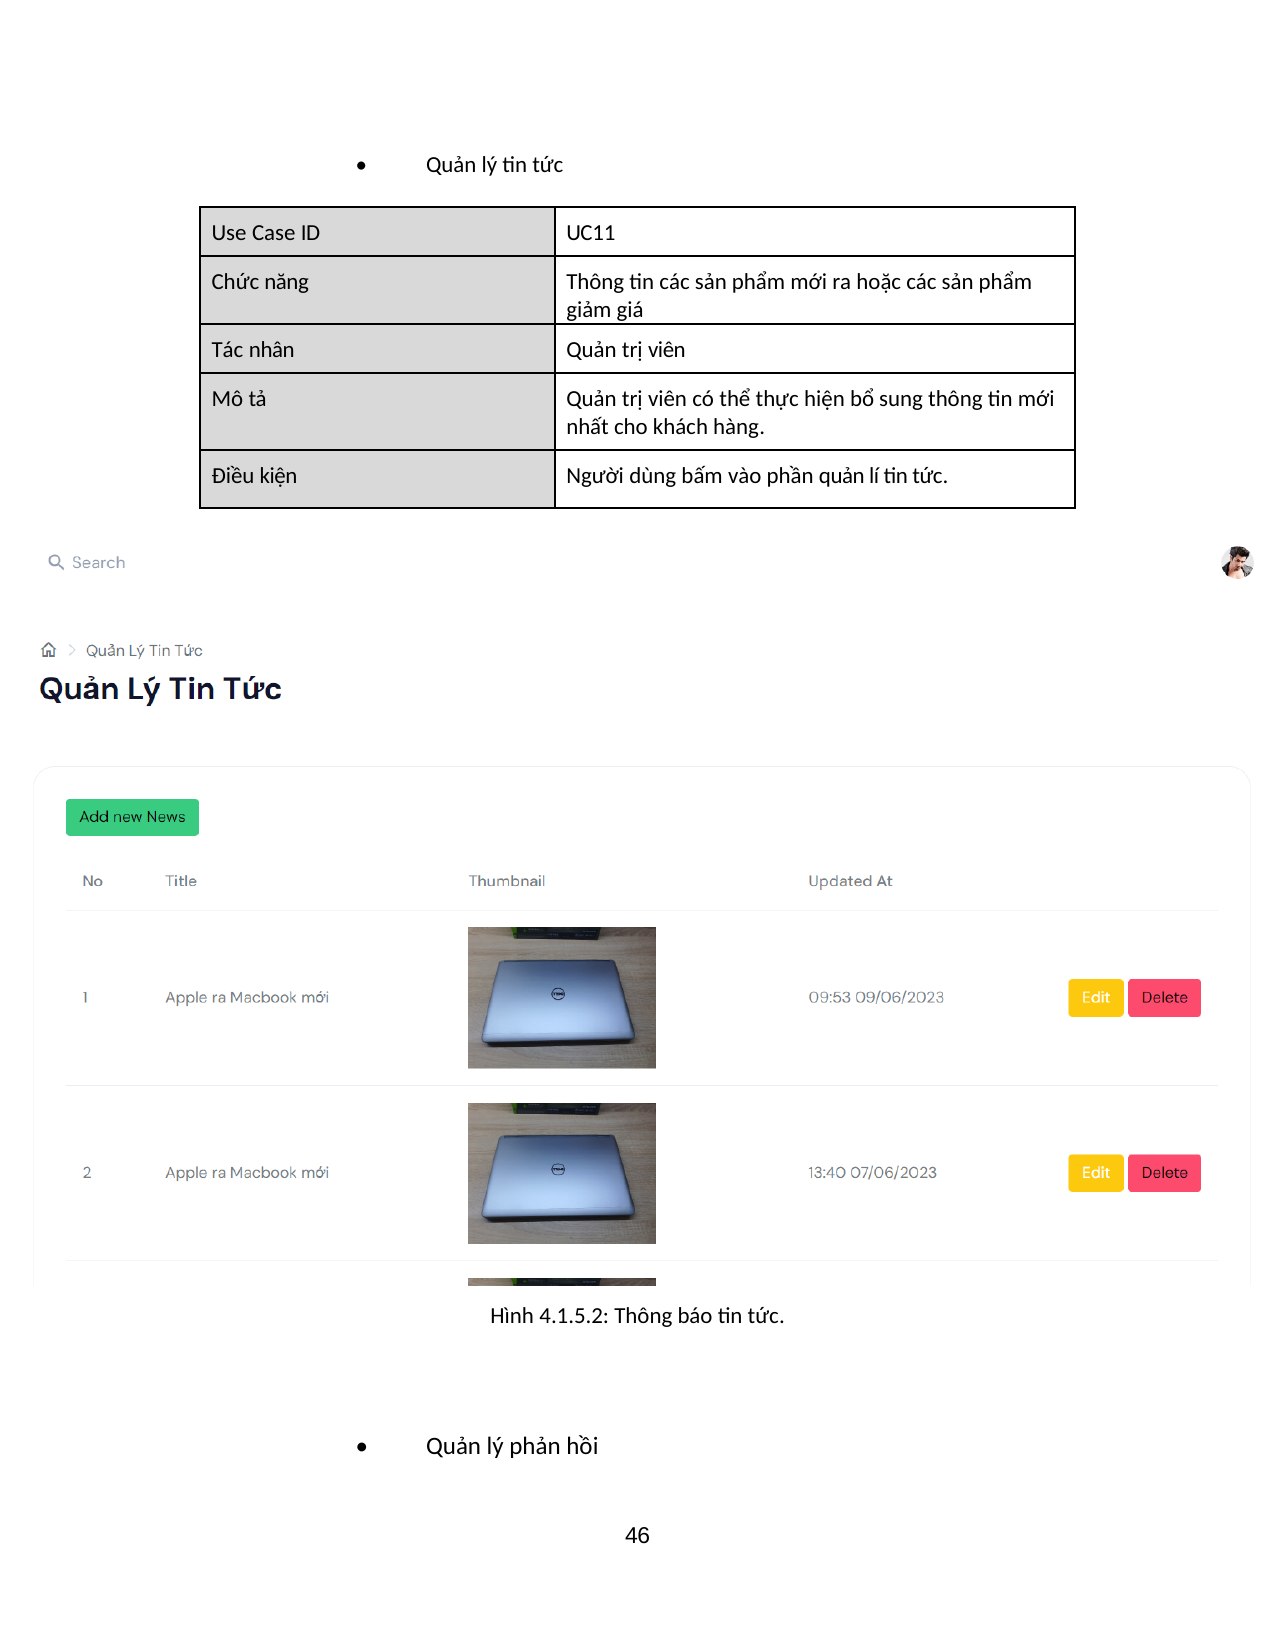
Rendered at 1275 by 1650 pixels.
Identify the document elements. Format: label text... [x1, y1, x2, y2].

table_cell Người dùng bấm vào phần quản lí tin tức. [556, 451, 1074, 507]
text Hình 4.1.5.2: Thông báo tin tức. [8, 1301, 1267, 1329]
table_cell Quản trị viên có thể thực hiện bổ sung thông tin mới nhất cho khách hàng. [556, 374, 1074, 449]
table_cell Điều kiện [201, 451, 554, 507]
picture [8, 536, 1275, 1286]
table_cell Quản trị viên [556, 325, 1074, 372]
table_cell Tác nhân [201, 325, 554, 372]
list Quản lý tin tức [355, 150, 1275, 178]
table_cell Chức năng [201, 257, 554, 323]
table_header Use Case ID [201, 208, 554, 255]
list Quản lý phản hồi [355, 1431, 1275, 1461]
table_cell Thông tin các sản phẩm mới ra hoặc các sản phẩm giảm giá [556, 257, 1074, 323]
table_header UC11 [556, 208, 1074, 255]
table_cell Mô tả [201, 374, 554, 449]
